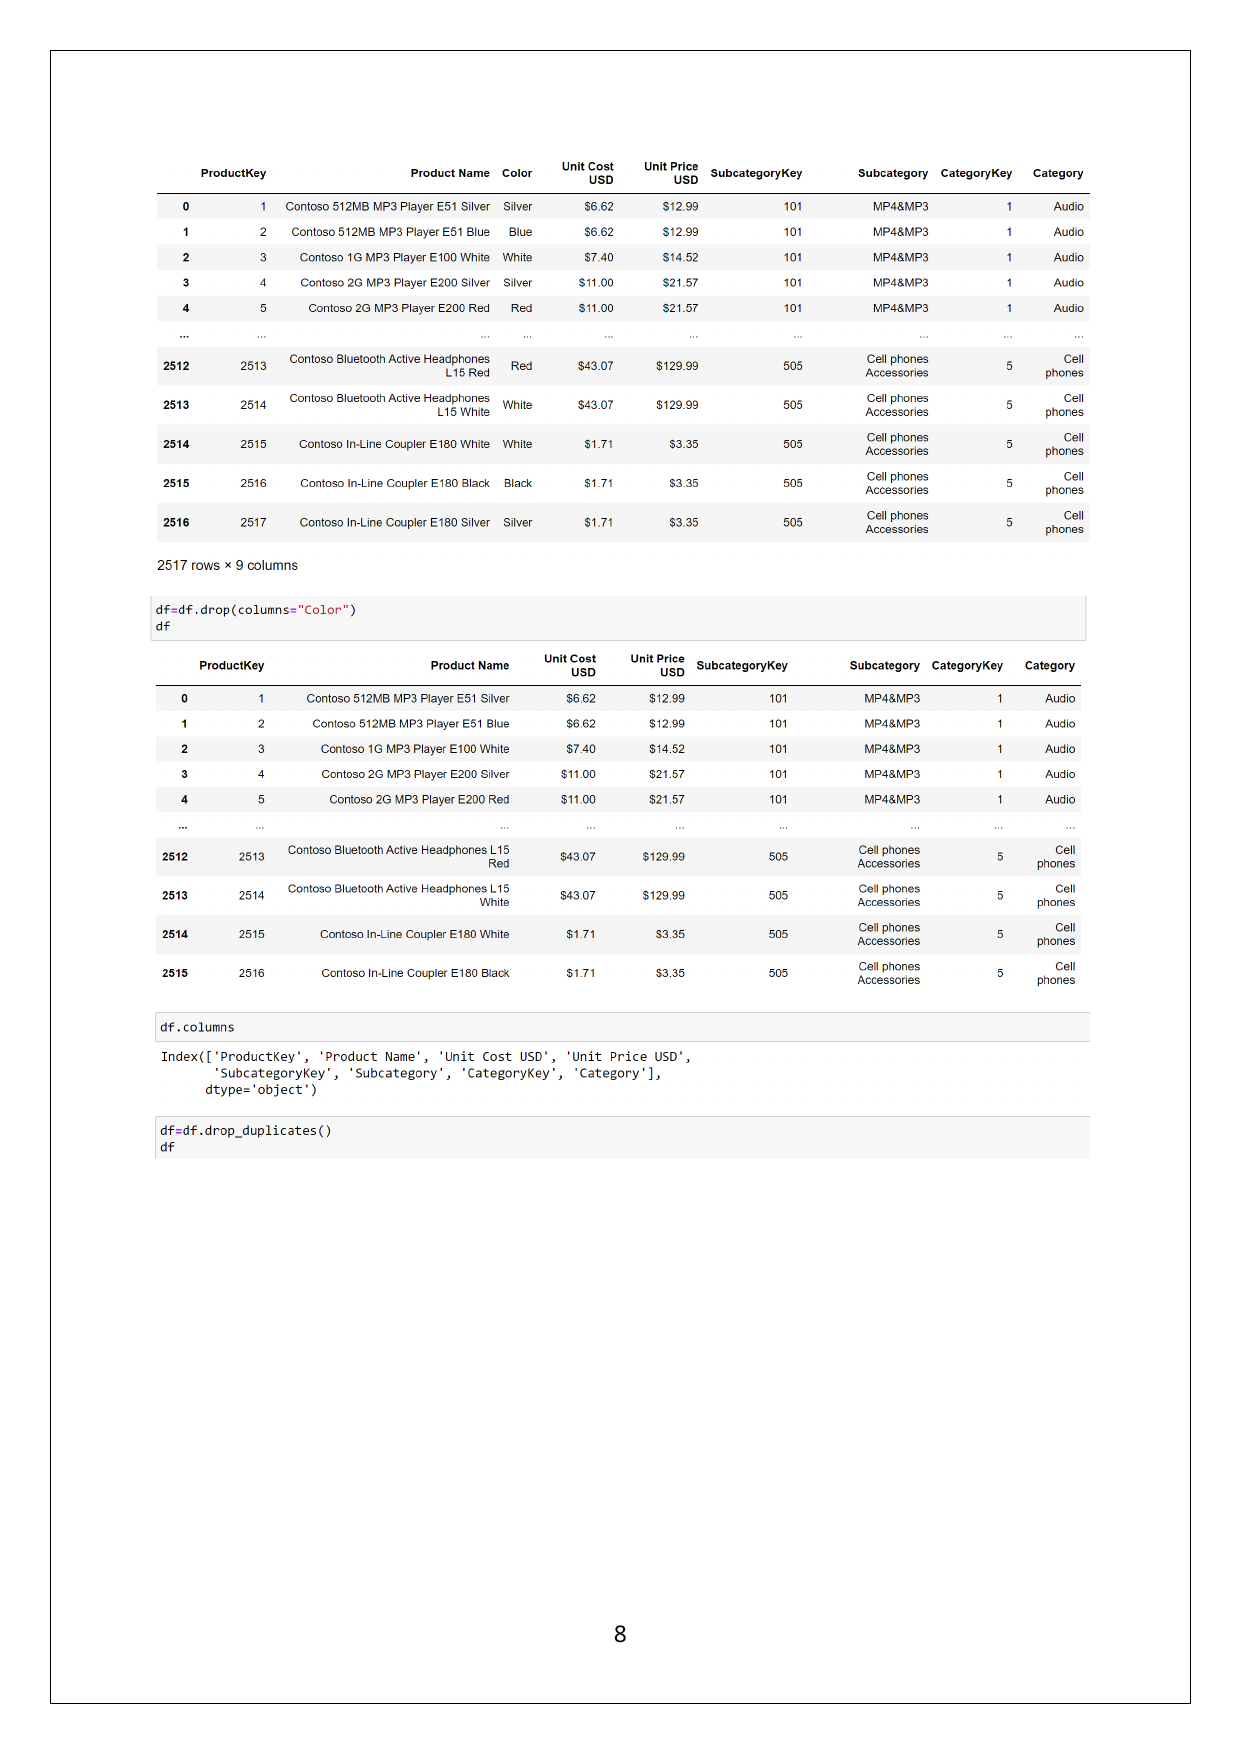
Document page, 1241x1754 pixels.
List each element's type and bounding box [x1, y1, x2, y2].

picture [150, 596, 1091, 987]
picture [150, 1006, 1091, 1158]
picture [150, 150, 1091, 577]
